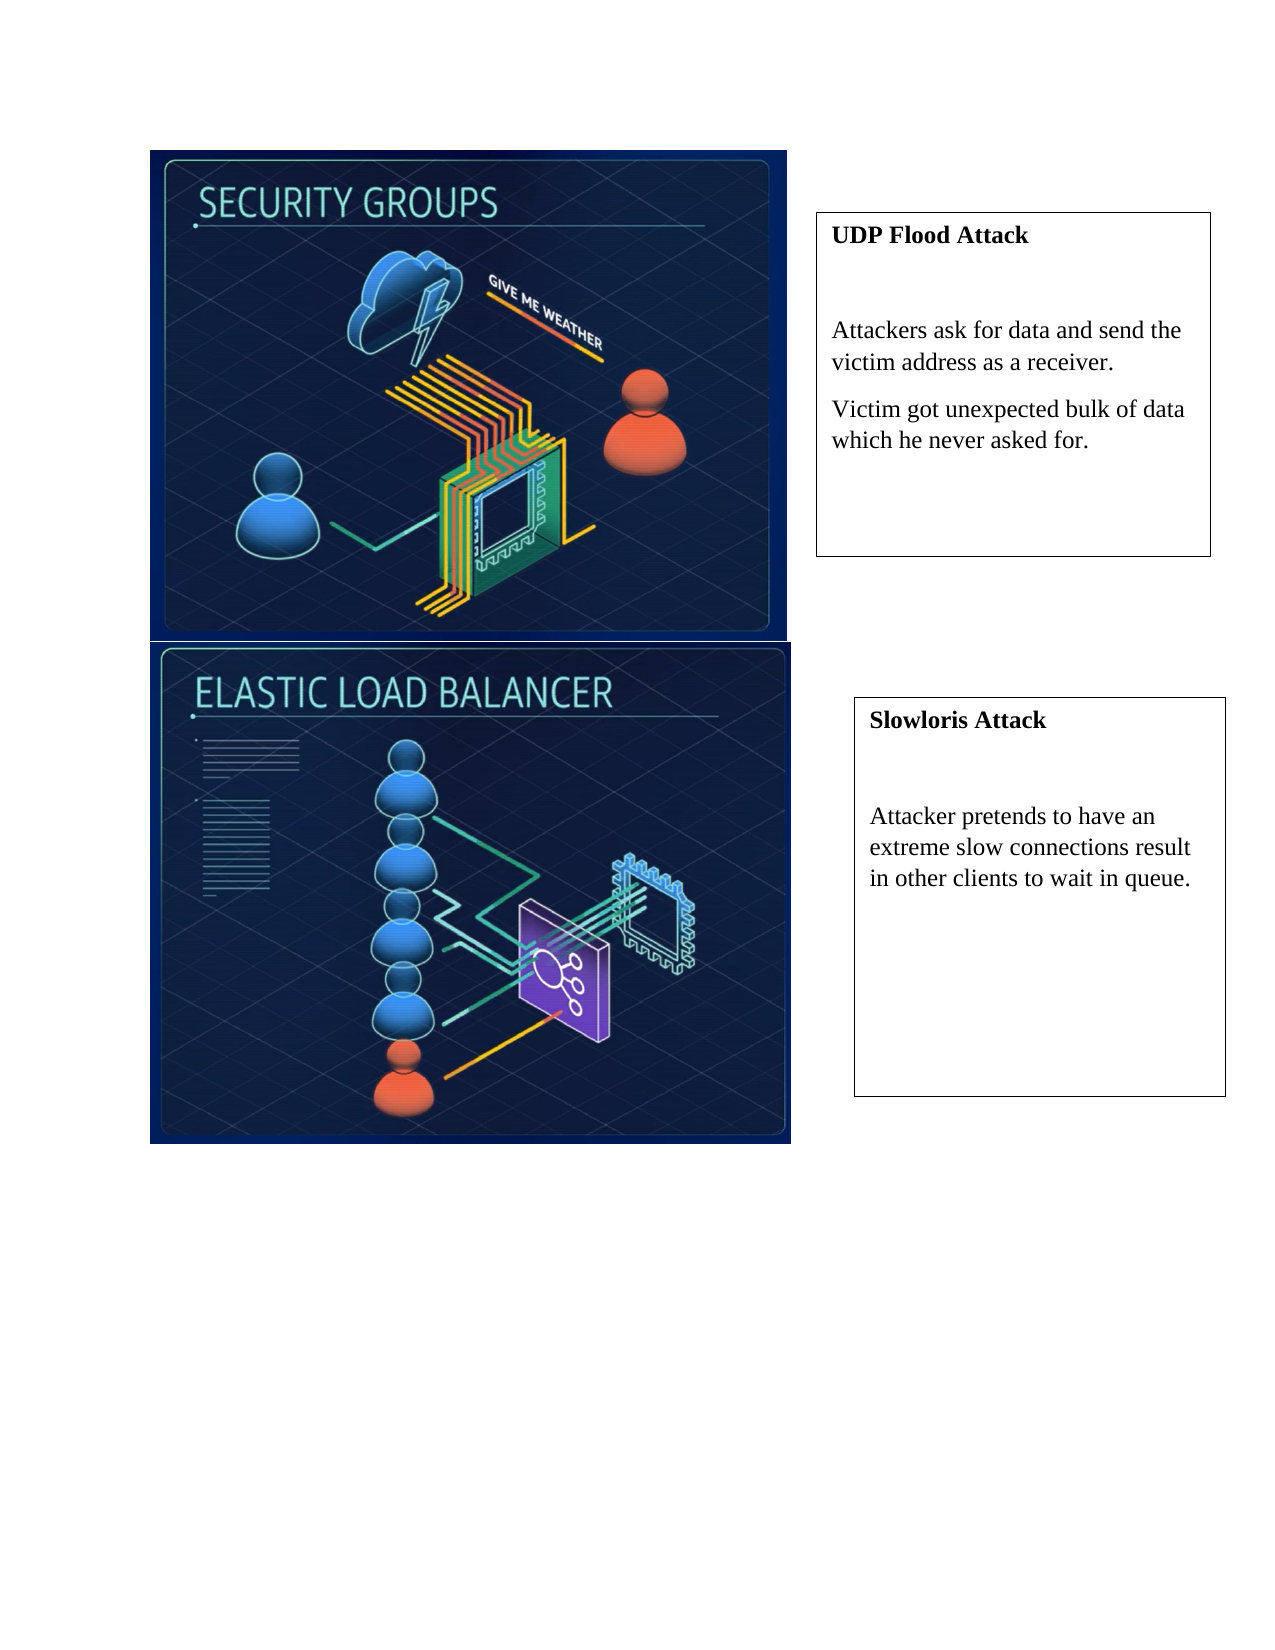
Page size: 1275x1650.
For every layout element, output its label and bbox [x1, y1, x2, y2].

picture [150, 150, 787, 641]
picture [150, 642, 791, 1144]
